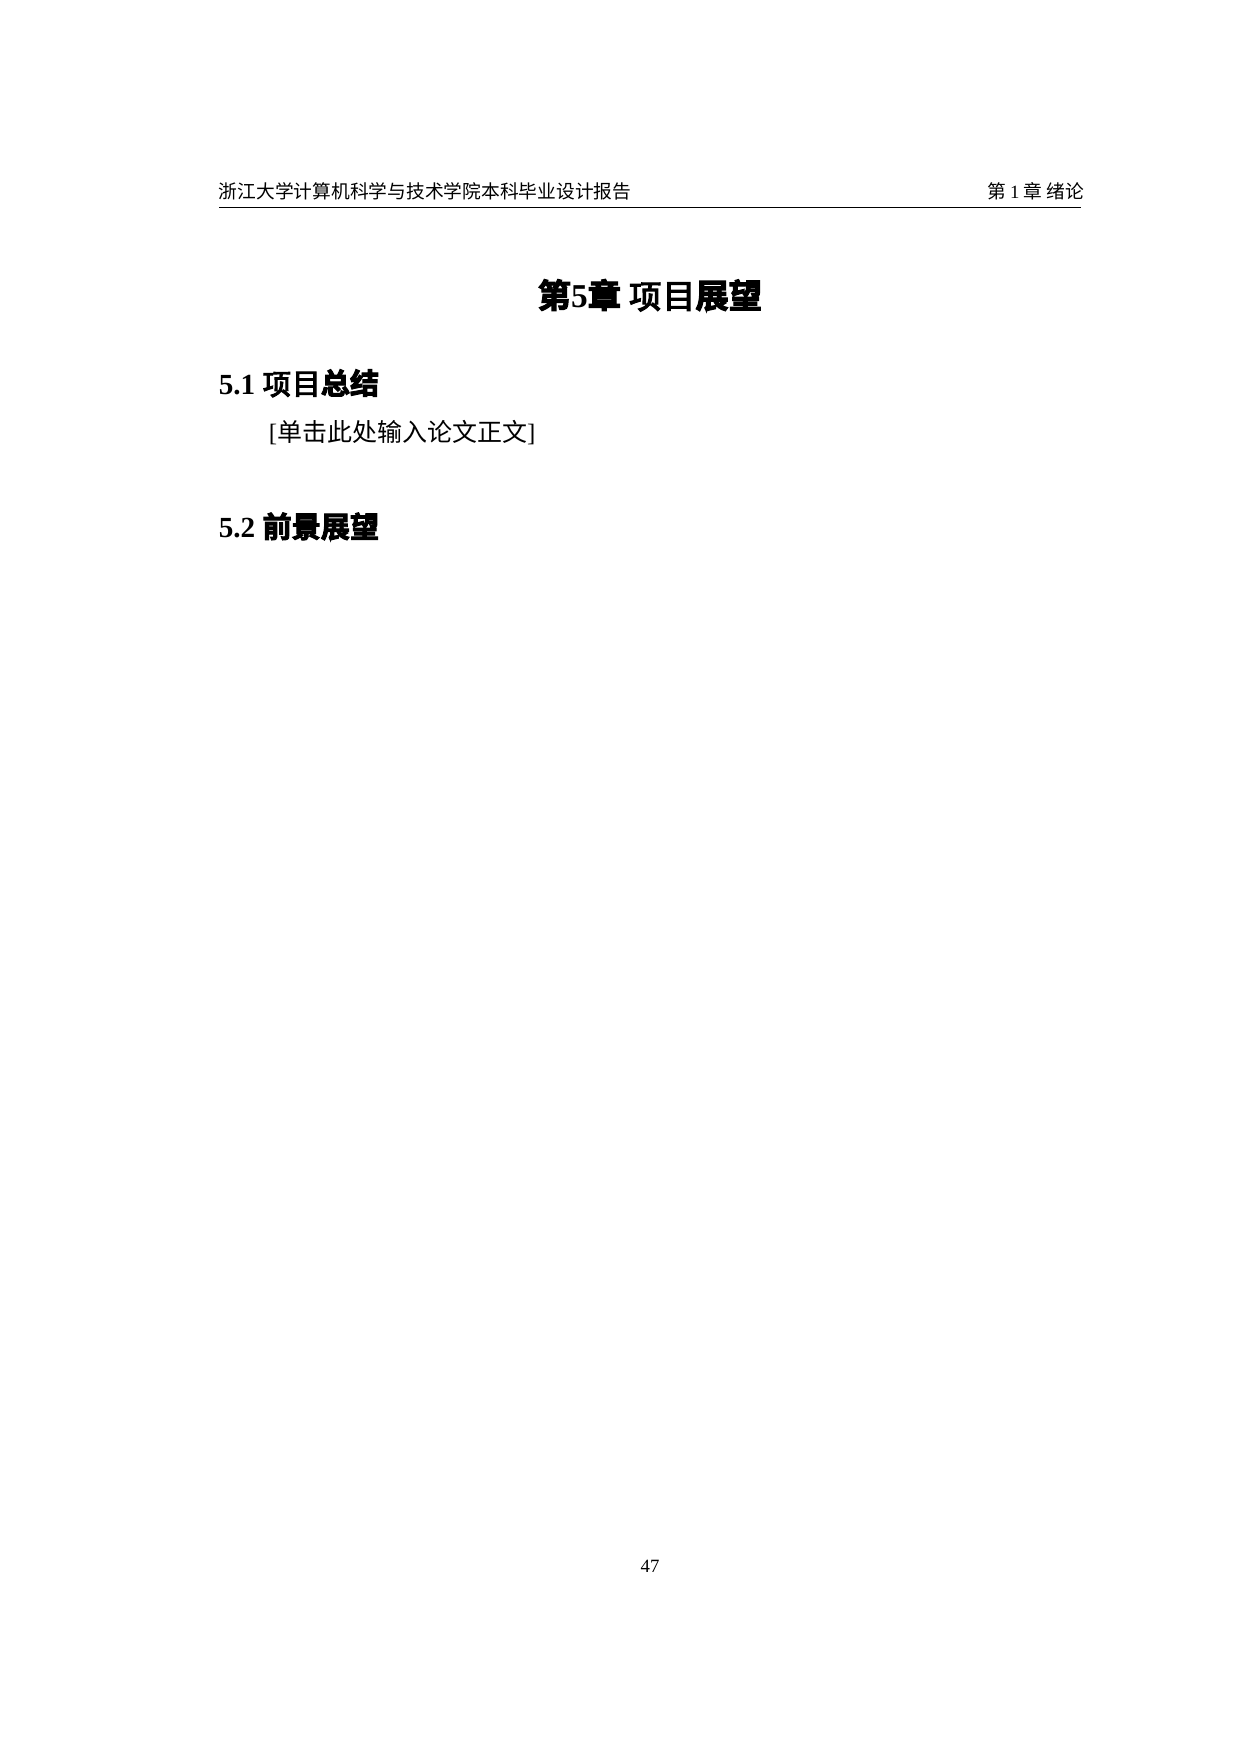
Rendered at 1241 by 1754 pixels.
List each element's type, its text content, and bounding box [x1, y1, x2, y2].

text 项目总结 [218, 365, 1081, 400]
text 前景展望 [218, 508, 1081, 544]
subtitle 项目展望 [218, 274, 1081, 315]
